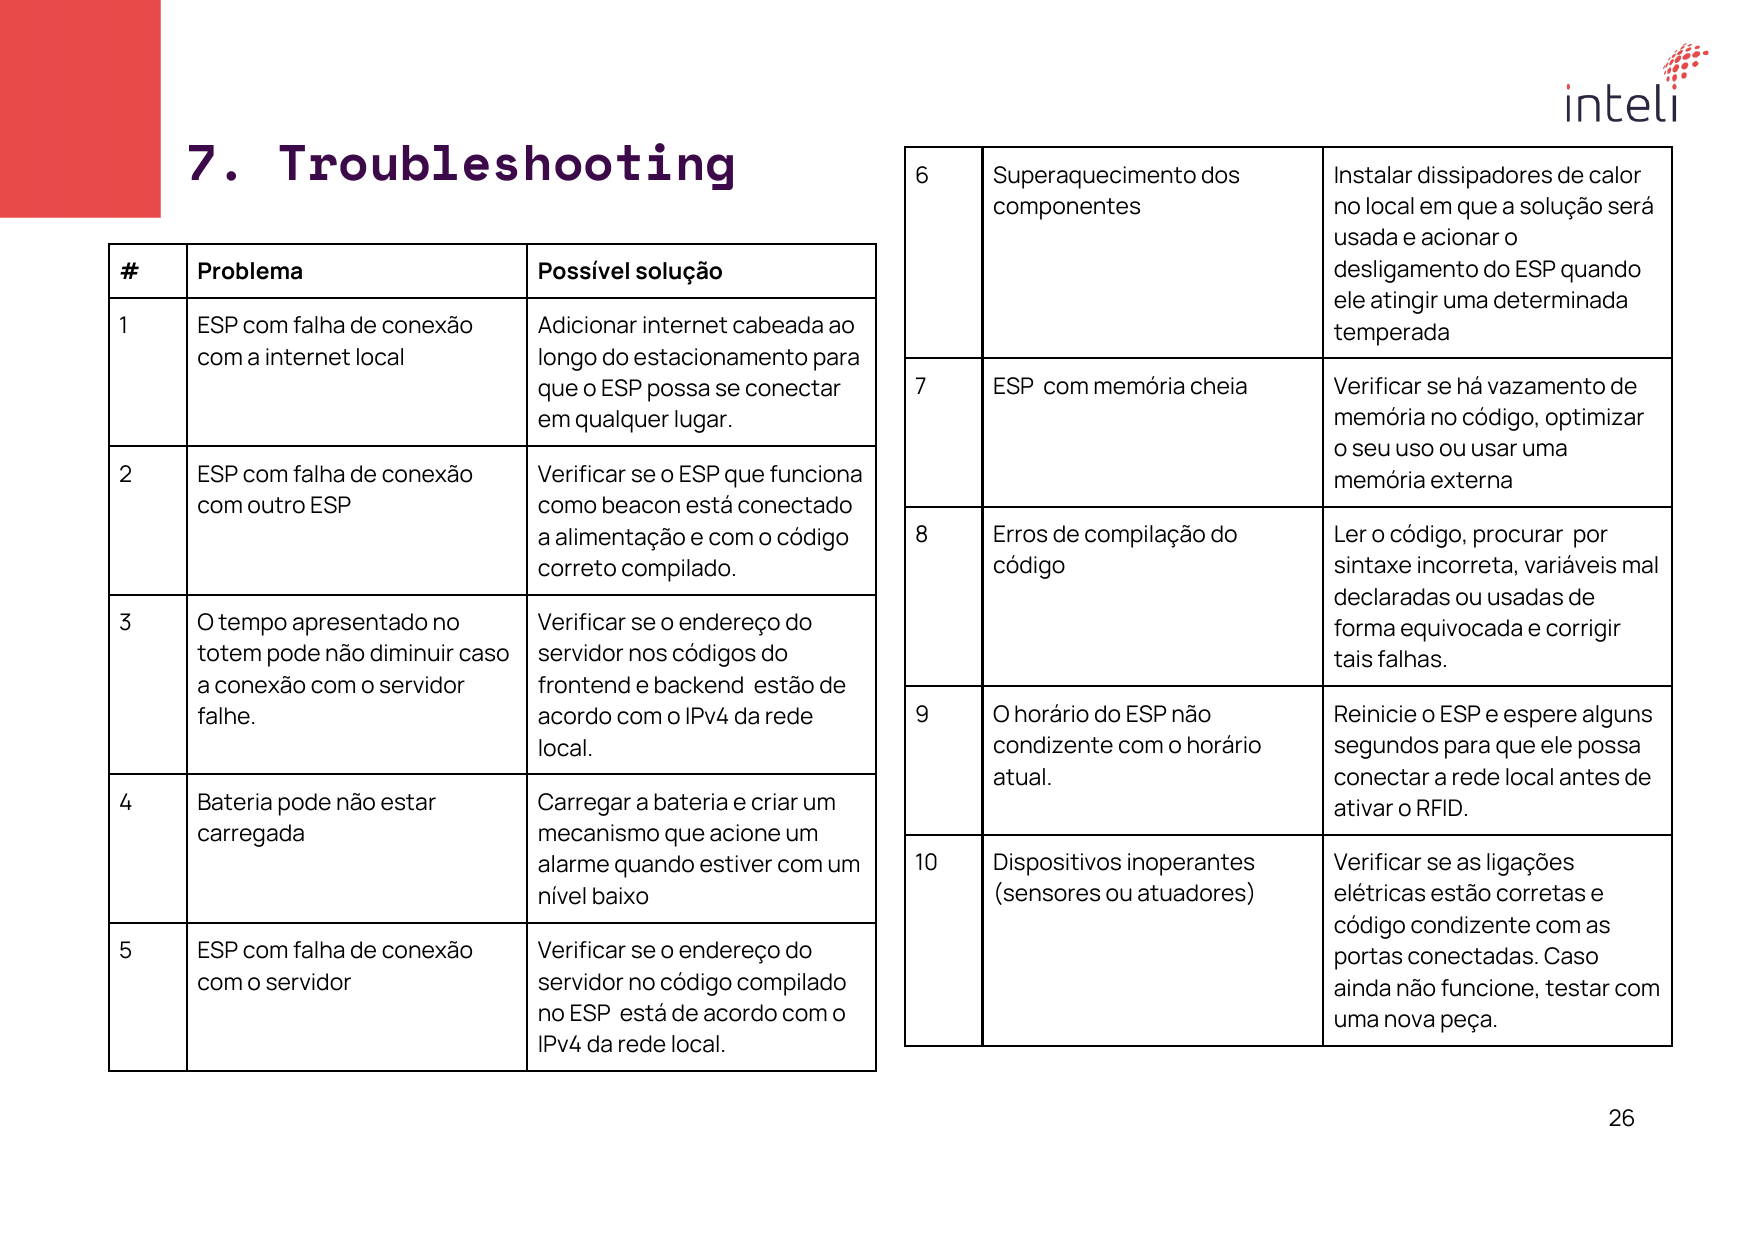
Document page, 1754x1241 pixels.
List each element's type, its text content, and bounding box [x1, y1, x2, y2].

table_cell Bateria pode não estar carregada [188, 775, 526, 922]
table_cell Verificar se o endereço do servidor nos códigos do frontend e backend estão de acordo com o IPv4 da rede local. [528, 596, 875, 773]
picture [1566, 43, 1709, 122]
table_cell 4 [110, 775, 186, 922]
table_cell Verificar se o ESP que funciona como beacon está conectado a alimentação e com o código correto compilado. [528, 447, 875, 593]
table_cell 3 [110, 596, 186, 773]
subtitle 7. Troubleshooting [118, 124, 839, 198]
table_cell Erros de compilação do código [984, 508, 1322, 685]
table_cell Carregar a bateria e criar um mecanismo que acione um alarme quando estiver com um nível baixo [528, 775, 875, 922]
table_cell 10 [906, 836, 981, 1044]
table_header Problema [188, 245, 526, 297]
table_cell Superaquecimento dos componentes [984, 148, 1322, 357]
table_cell Verificar se o endereço do servidor no código compilado no ESP está de acordo com o IPv4 da rede local. [528, 924, 875, 1070]
table_cell 9 [906, 687, 981, 833]
table_cell Dispositivos inoperantes (sensores ou atuadores) [984, 836, 1322, 1044]
table_cell 8 [906, 508, 981, 685]
table_cell Ler o código, procurar por sintaxe incorreta, variáveis mal declaradas ou usadas de forma equivocada e corrigir tais falhas. [1324, 508, 1671, 685]
table_cell Verificar se as ligações elétricas estão corretas e código condizente com as portas conectadas. Caso ainda não funcione, testar com uma nova peça. [1324, 836, 1671, 1044]
table_cell Verificar se há vazamento de memória no código, optimizar o seu uso ou usar uma memória externa [1324, 359, 1671, 506]
table_cell 6 [906, 148, 981, 357]
table_cell 7 [906, 359, 981, 506]
table_cell ESP com falha de conexão com outro ESP [188, 447, 526, 593]
table_cell Adicionar internet cabeada ao longo do estacionamento para que o ESP possa se conectar em qualquer lugar. [528, 299, 875, 445]
table_cell Instalar dissipadores de calor no local em que a solução será usada e acionar o desligamento do ESP quando ele atingir uma determinada temperada [1324, 148, 1671, 357]
table_header Possível solução [528, 245, 875, 297]
table_cell ESP com falha de conexão com a internet local [188, 299, 526, 445]
table_cell O tempo apresentado no totem pode não diminuir caso a conexão com o servidor falhe. [188, 596, 526, 773]
table_cell ESP com falha de conexão com o servidor [188, 924, 526, 1070]
table_cell 5 [110, 924, 186, 1070]
table_cell 1 [110, 299, 186, 445]
table_cell 2 [110, 447, 186, 593]
table_cell ESP com memória cheia [984, 359, 1322, 506]
picture [0, 0, 161, 218]
table_cell Reinicie o ESP e espere alguns segundos para que ele possa conectar a rede local antes de ativar o RFID. [1324, 687, 1671, 833]
table_cell O horário do ESP não condizente com o horário atual. [984, 687, 1322, 833]
table_header # [110, 245, 186, 297]
